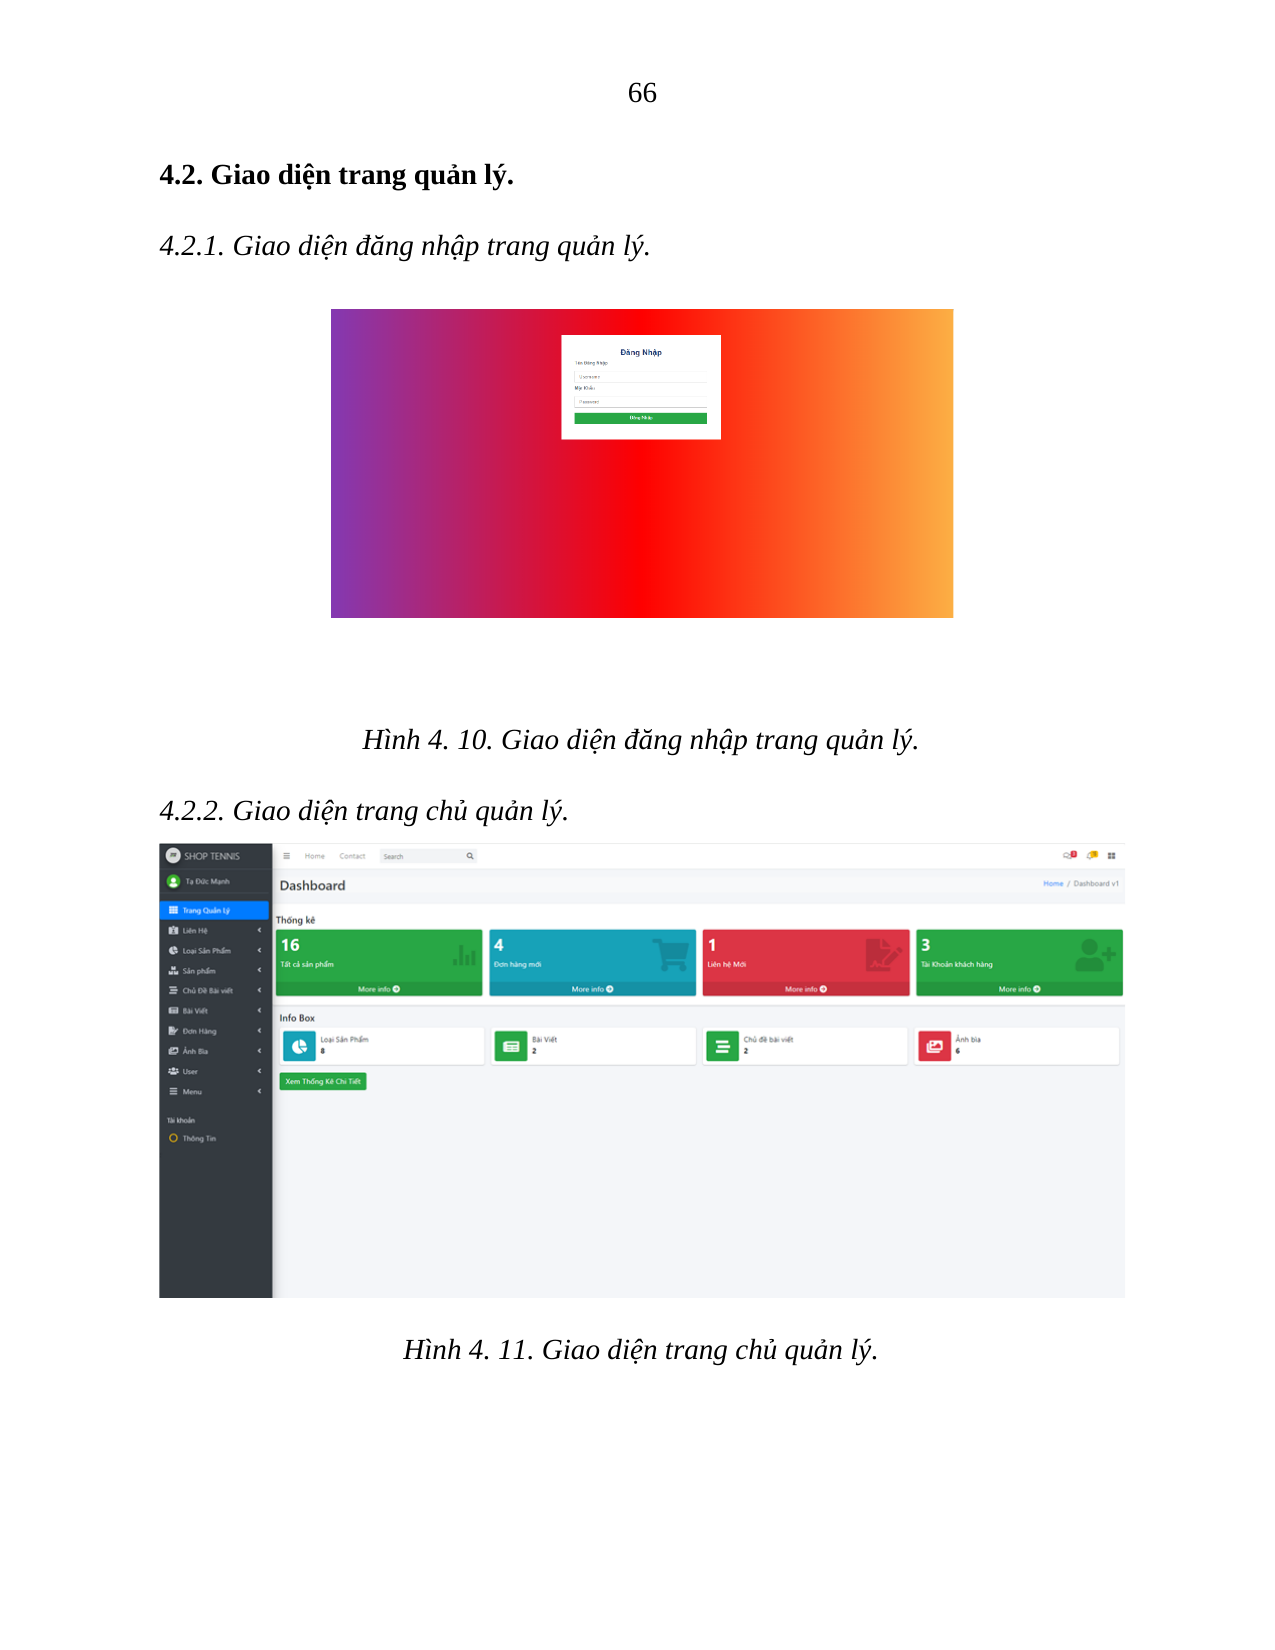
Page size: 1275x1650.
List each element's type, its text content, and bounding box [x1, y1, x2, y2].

subtitle 4.2. Giao diện trang quản lý. [159, 157, 1125, 191]
text Hình 4. 10. Giao diện đăng nhập trang quản lý. [159, 722, 1125, 756]
picture [331, 309, 954, 618]
subtitle 4.2.2. Giao diện trang chủ quản lý. [159, 793, 1125, 827]
text Hình 4. 11. Giao diện trang chủ quản lý. [159, 1332, 1125, 1366]
subtitle 4.2.1. Giao diện đăng nhập trang quản lý. [159, 228, 1125, 262]
picture [159, 843, 1125, 1298]
